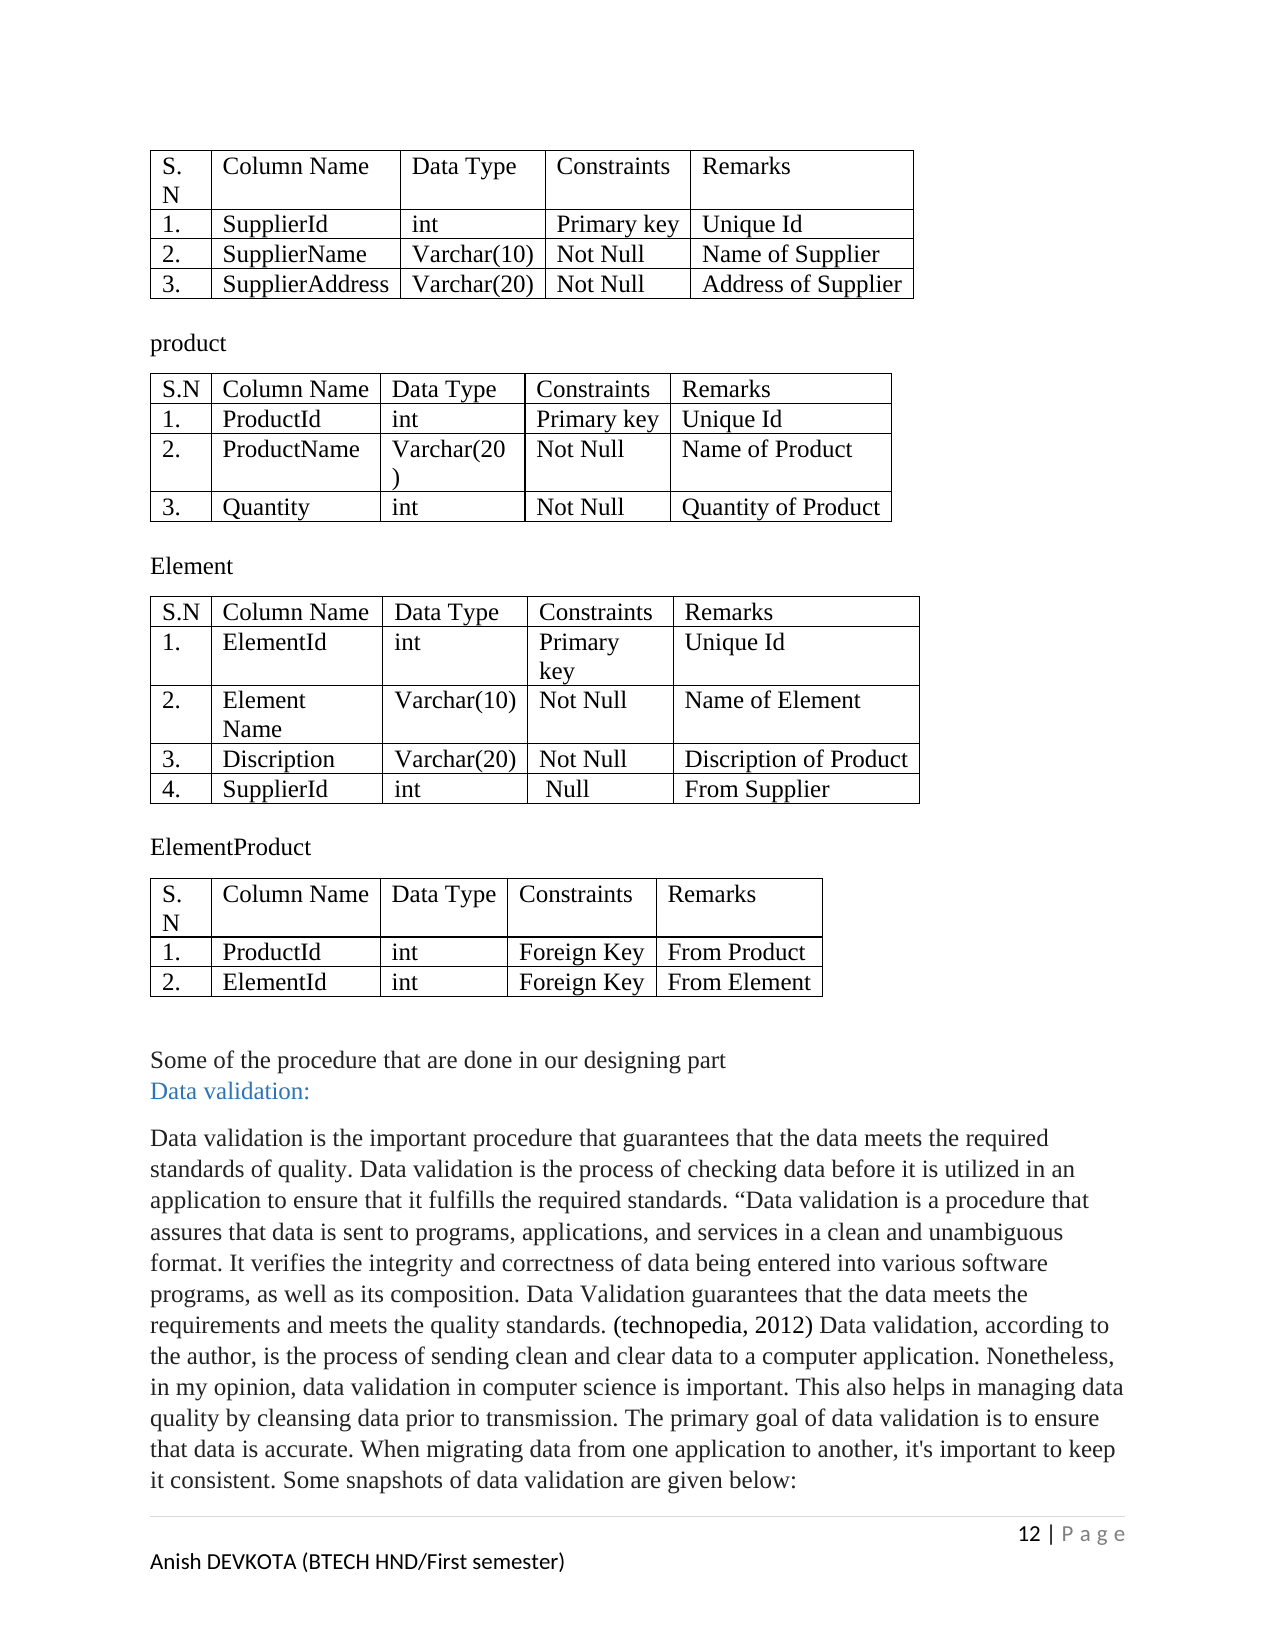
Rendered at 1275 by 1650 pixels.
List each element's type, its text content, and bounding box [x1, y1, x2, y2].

table_cell 1. [151, 210, 211, 238]
table_cell ProductName [212, 434, 380, 491]
table_cell 2. [151, 239, 211, 268]
text product [150, 328, 1125, 356]
table_cell From Supplier [674, 774, 919, 803]
table_cell Varchar(20) [401, 269, 545, 298]
table_header S.N [151, 151, 211, 208]
table_cell Not Null [528, 686, 673, 743]
table_cell Name of Supplier [691, 239, 913, 268]
text Element [150, 551, 1125, 579]
table_header Remarks [657, 879, 822, 936]
table_header Data Type [381, 879, 507, 936]
table_cell Address of Supplier [691, 269, 913, 298]
table_cell SupplierAddress [212, 269, 400, 298]
table_cell Not Null [528, 744, 673, 773]
table_cell SupplierId [212, 210, 400, 238]
table_header Column Name [212, 879, 380, 936]
table_cell 2. [151, 967, 211, 996]
table_cell Foreign Key [508, 967, 656, 996]
table_header S.N [151, 374, 211, 403]
table_cell Not Null [546, 239, 690, 268]
table_cell From Product [657, 938, 822, 966]
table_cell 4. [151, 774, 211, 803]
table_cell SupplierId [212, 774, 382, 803]
table_cell Quantity of Product [671, 492, 891, 521]
table_cell Not Null [526, 434, 670, 491]
table_cell int [383, 774, 527, 803]
text ElementProduct [150, 832, 1125, 861]
table_header Constraints [526, 374, 670, 403]
table_cell 2. [151, 686, 211, 743]
table_cell 1. [151, 404, 211, 433]
table_cell Primary key [526, 404, 670, 433]
table_cell Element Name [212, 686, 382, 743]
table_cell Primary key [546, 210, 690, 238]
table_cell 2. [151, 434, 211, 491]
table_cell int [381, 404, 524, 433]
table_header Column Name [212, 151, 400, 208]
table_cell int [401, 210, 545, 238]
table_header Data Type [381, 374, 524, 403]
table_cell Foreign Key [508, 938, 656, 966]
table_cell Varchar(10) [401, 239, 545, 268]
table_cell int [381, 967, 507, 996]
table_cell Name of Product [671, 434, 891, 491]
table_cell int [381, 938, 507, 966]
table_cell ProductId [212, 404, 380, 433]
table_cell 3. [151, 269, 211, 298]
table_cell Quantity [212, 492, 380, 521]
table_cell Varchar(20) [383, 744, 527, 773]
table_cell 3. [151, 492, 211, 521]
table_header Constraints [528, 597, 673, 626]
table_cell 3. [151, 744, 211, 773]
table_cell ElementId [212, 627, 382, 684]
table_cell ElementId [212, 967, 380, 996]
table_cell Name of Element [674, 686, 919, 743]
table_cell 1. [151, 627, 211, 684]
table_header Remarks [674, 597, 919, 626]
table_cell int [381, 492, 524, 521]
table_cell Unique Id [691, 210, 913, 238]
table_cell int [383, 627, 527, 684]
table_cell Varchar(20) [381, 434, 524, 491]
table_cell Varchar(10) [383, 686, 527, 743]
table_cell Not Null [546, 269, 690, 298]
table_header Remarks [671, 374, 891, 403]
table_header Data Type [401, 151, 545, 208]
table_cell Discription [212, 744, 382, 773]
table_cell SupplierName [212, 239, 400, 268]
table_header S.N [151, 879, 211, 936]
table_header Constraints [546, 151, 690, 208]
table_cell ProductId [212, 938, 380, 966]
table_cell Unique Id [674, 627, 919, 684]
table_header S.N [151, 597, 211, 626]
text Data validation is the important procedure that guarantees that the data meets the required standards of quality. Data validation is the process of checking data before it is utilized in an application to ensure that it fulfills the required standards. “Data validation is a procedure that assures that data is sent to programs, applications, and services in a clean and unambiguous format. It verifies the integrity and correctness of data being entered into various software programs, as well as its composition. Data Validation guarantees that the data meets the requirements and meets the quality standards. Data validation, according to the author, is the process of sending clean and clear data to a computer application. Nonetheless, in my opinion, data validation in computer science is important. This also helps in managing data quality by cleansing data prior to transmission. The primary goal of data validation is to ensure that data is accurate. When migrating data from one application to another, it's important to keep it consistent. Some snapshots of data validation are given below: [150, 1123, 1125, 1494]
table_cell From Element [657, 967, 822, 996]
table_header Data Type [383, 597, 527, 626]
table_cell 1. [151, 938, 211, 966]
text Some of the procedure that are done in our designing part Data validation: [150, 1045, 1125, 1104]
table_cell Not Null [526, 492, 670, 521]
table_cell Discription of Product [674, 744, 919, 773]
table_header Remarks [691, 151, 913, 208]
table_cell Primary key [528, 627, 673, 684]
table_header Column Name [212, 597, 382, 626]
table_header Constraints [508, 879, 656, 936]
table_header Column Name [212, 374, 380, 403]
table_cell Null [528, 774, 673, 803]
table_cell Unique Id [671, 404, 891, 433]
